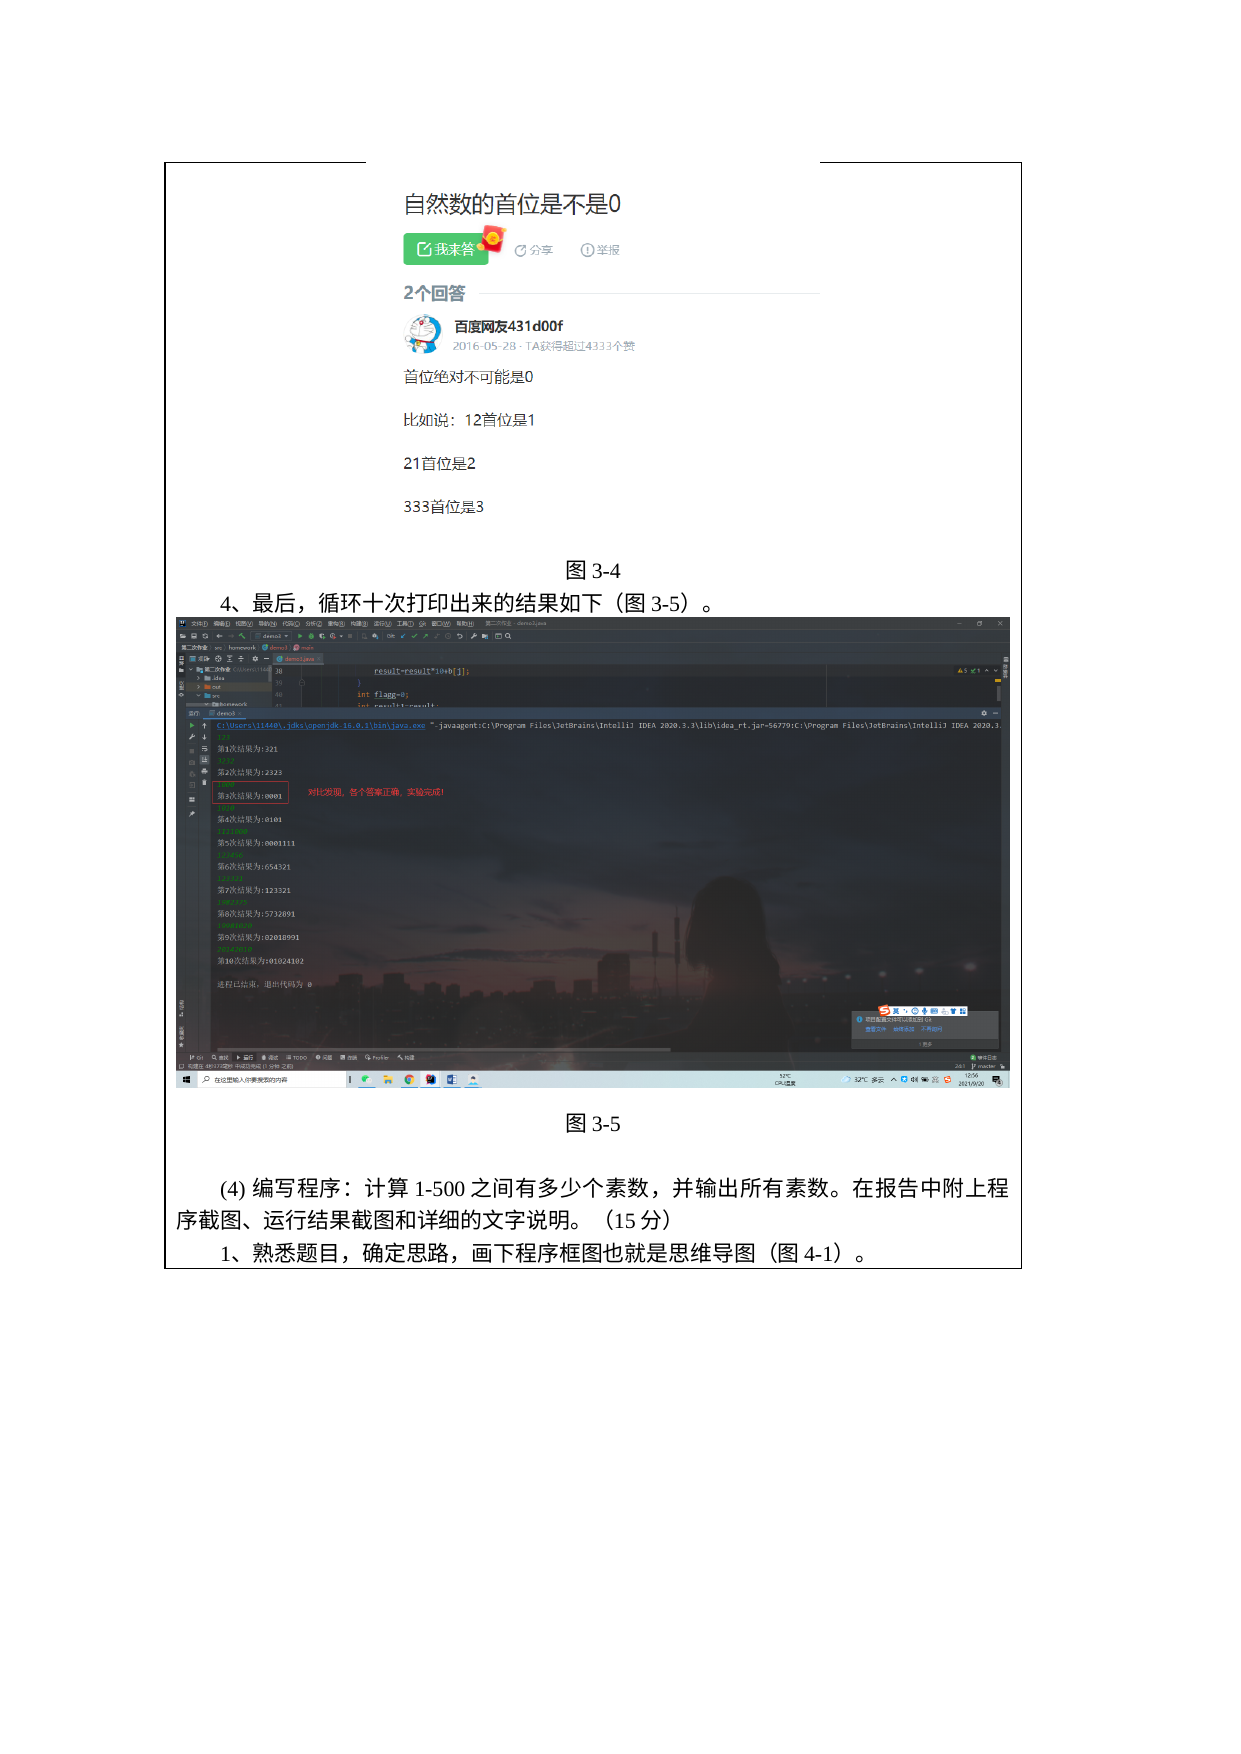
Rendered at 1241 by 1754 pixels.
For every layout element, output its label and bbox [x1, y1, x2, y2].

picture [366, 162, 820, 524]
table_header [166, 163, 1021, 1268]
picture [176, 617, 1010, 1088]
